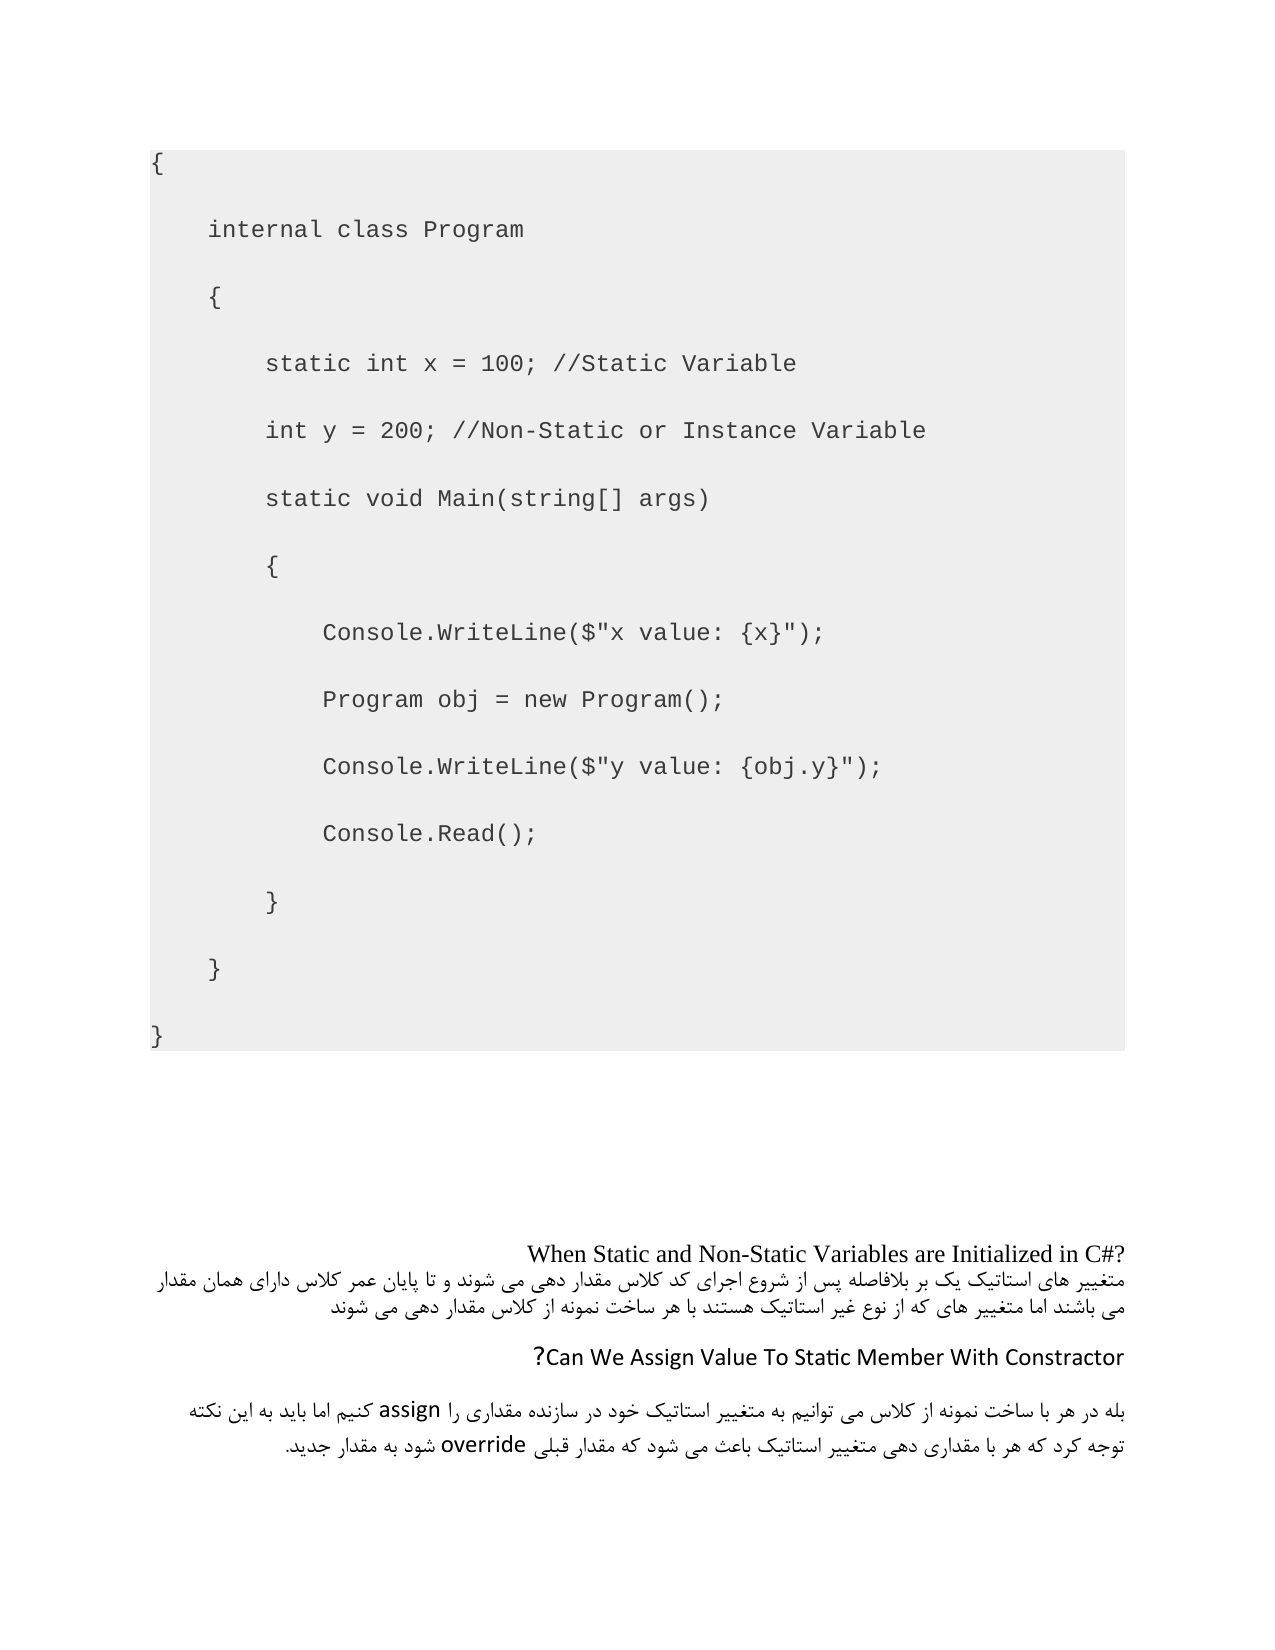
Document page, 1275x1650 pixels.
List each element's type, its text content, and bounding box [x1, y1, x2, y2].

text } [150, 889, 1125, 916]
text Console.WriteLine($"y value: {obj.y}"); [150, 755, 1125, 782]
text Console.WriteLine($"x value: {x}"); [150, 620, 1125, 647]
text Program obj = new Program(); [150, 687, 1125, 715]
text بله در هر با ساخت نمونه از کلاس می توانیم به متغییر استاتیک خود در سازنده مقداری را assign کنیم اما باید به این نکته توجه کرد که هر با مقداری دهی متغییر استاتیک باعث می شود که مقدار قبلی override شود به مقدار جدید. [150, 1393, 1125, 1461]
text static void Main(string[] args) [150, 486, 1125, 513]
text { [150, 284, 1125, 312]
text } [150, 956, 1125, 983]
text Can We Assign Value To Static Member With Constractor? [150, 1341, 1125, 1374]
text internal class Program [150, 217, 1125, 244]
subtitle When Static and Non-Static Variables are Initialized in C#? [150, 1239, 1125, 1268]
text متغییر های استاتیک یک بر بلافاصله پس از شروع اجرای کد کلاس مقدار دهی می شوند و تا پایان عمر کلاس دارای همان مقدار می باشند اما متغییر های که از نوع غیر استاتیک هستند با هر ساخت نمونه از کلاس مقدار دهی می شوند [150, 1270, 1125, 1322]
text int y = 200; //Non-Static or Instance Variable [150, 419, 1125, 446]
text } [150, 1023, 1125, 1051]
text { [150, 553, 1125, 580]
text Console.Read(); [150, 822, 1125, 849]
text static int x = 100; //Static Variable [150, 352, 1125, 379]
text { [150, 150, 1125, 177]
